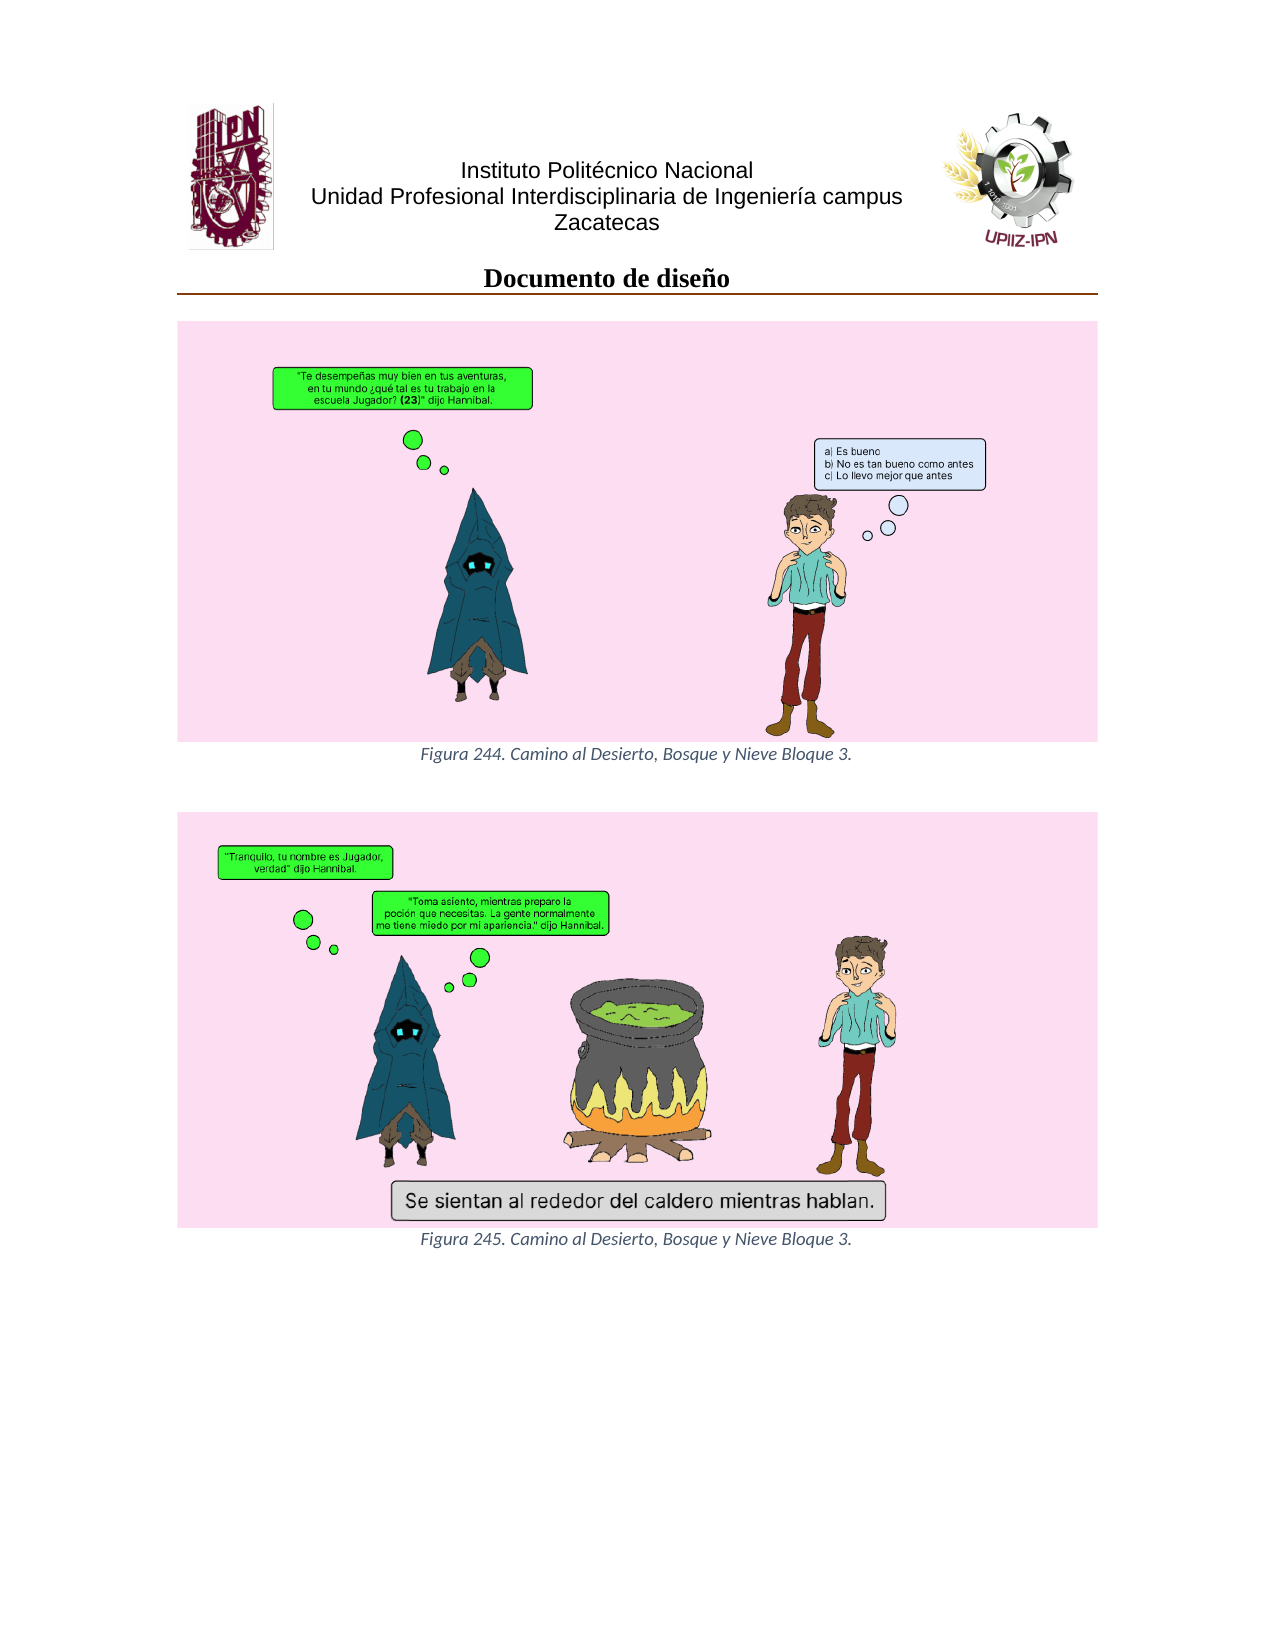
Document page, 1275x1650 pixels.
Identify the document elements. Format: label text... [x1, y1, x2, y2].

text Figura 245. Camino al Desierto, Bosque y Nieve Bloque 3. [177, 1228, 1098, 1250]
picture [188, 103, 274, 250]
picture [936, 103, 1083, 253]
picture [177, 321, 1098, 742]
picture [177, 812, 1098, 1228]
text Figura 244. Camino al Desierto, Bosque y Nieve Bloque 3. [177, 742, 1098, 765]
